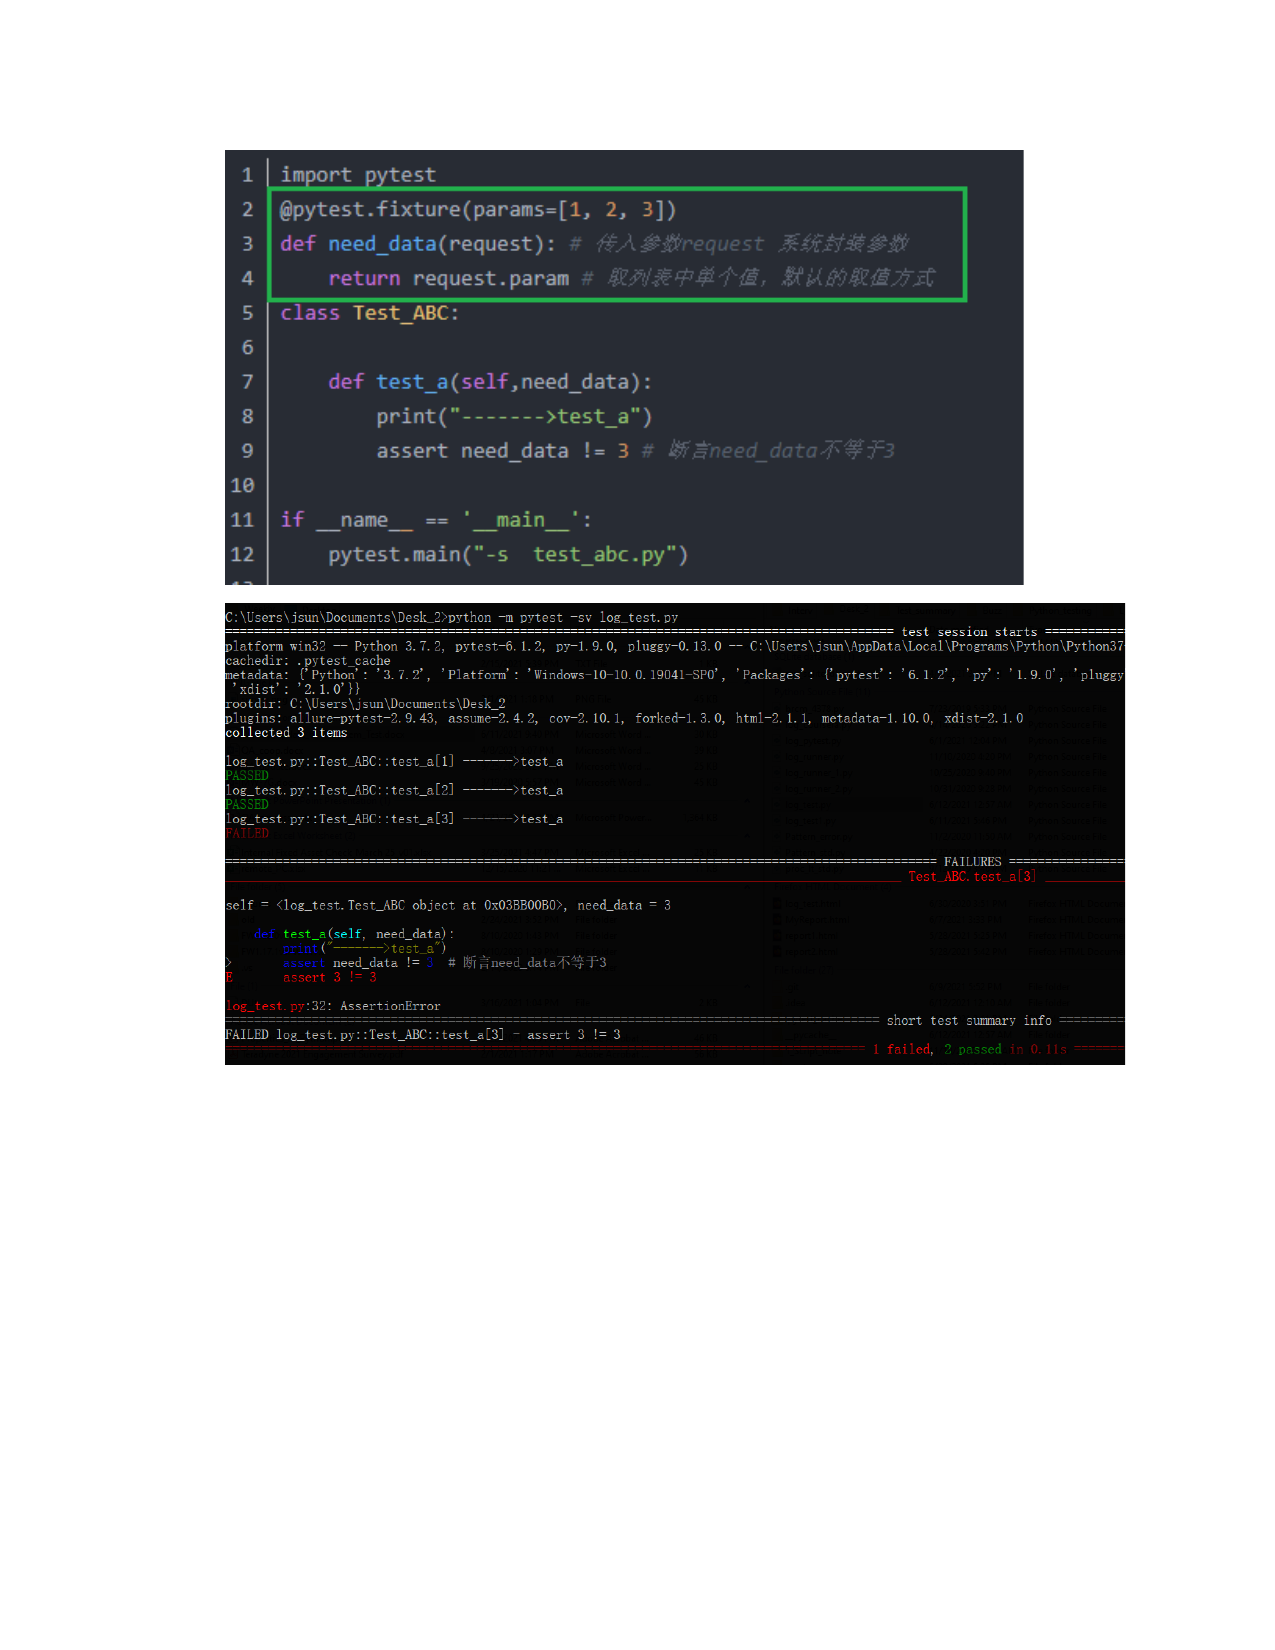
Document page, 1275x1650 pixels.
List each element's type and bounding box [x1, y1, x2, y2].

picture [225, 150, 1024, 585]
picture [225, 603, 1125, 1065]
